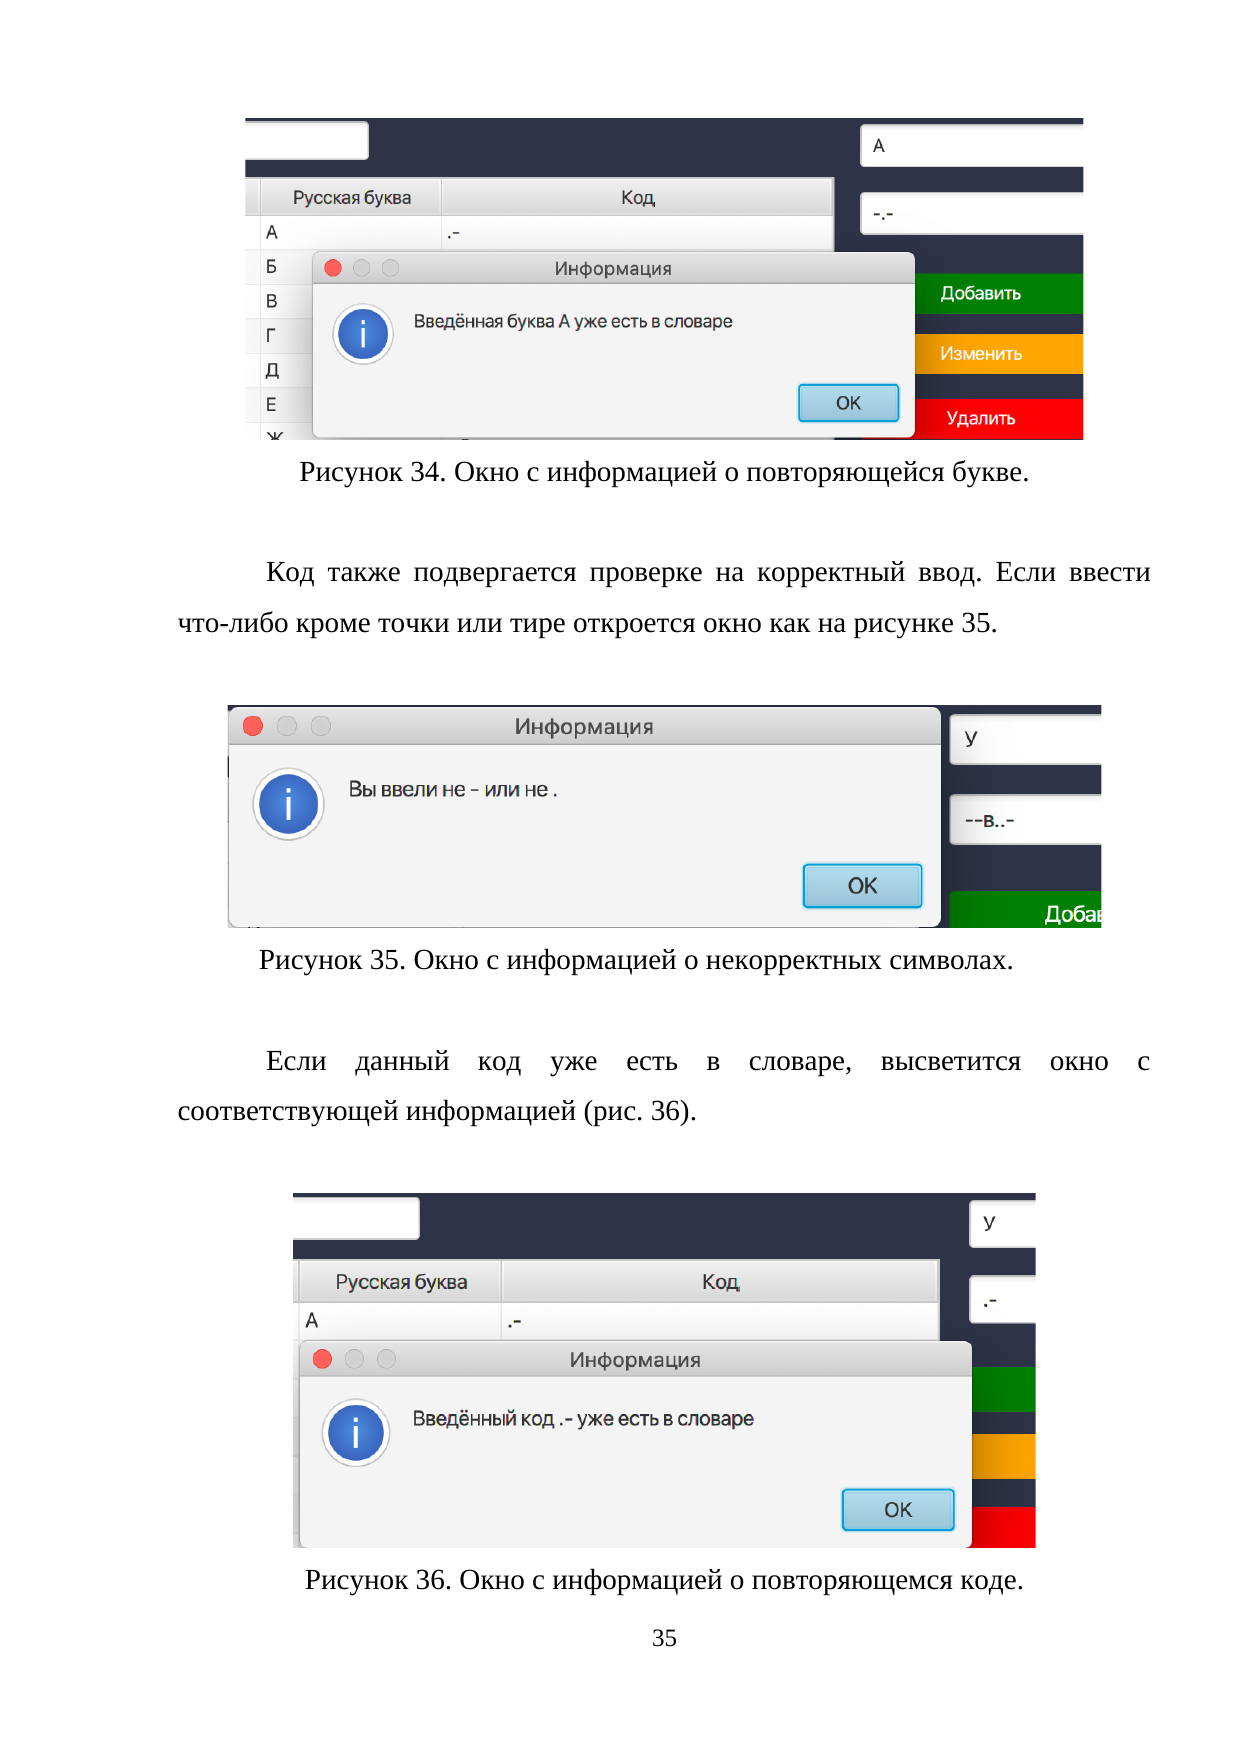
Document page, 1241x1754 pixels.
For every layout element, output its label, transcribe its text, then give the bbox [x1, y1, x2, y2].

picture [293, 1193, 1036, 1548]
text Код также подвергается проверке на корректный ввод. Если ввести что-либо кроме точки или тире откроется окно как на рисунке 35. [177, 554, 1152, 638]
picture [227, 705, 1102, 928]
text Если данный код уже есть в словаре, высветится окно с соответствующей информацией (рис. 36). [177, 1043, 1152, 1127]
text Рисунок 34. Окно с информацией о повторяющейся букве. [177, 454, 1152, 487]
picture [245, 118, 1084, 440]
text Рисунок 35. Окно с информацией о некорректных символах. [177, 942, 1152, 976]
text Рисунок 36. Окно с информацией о повторяющемся коде. [177, 1562, 1152, 1596]
